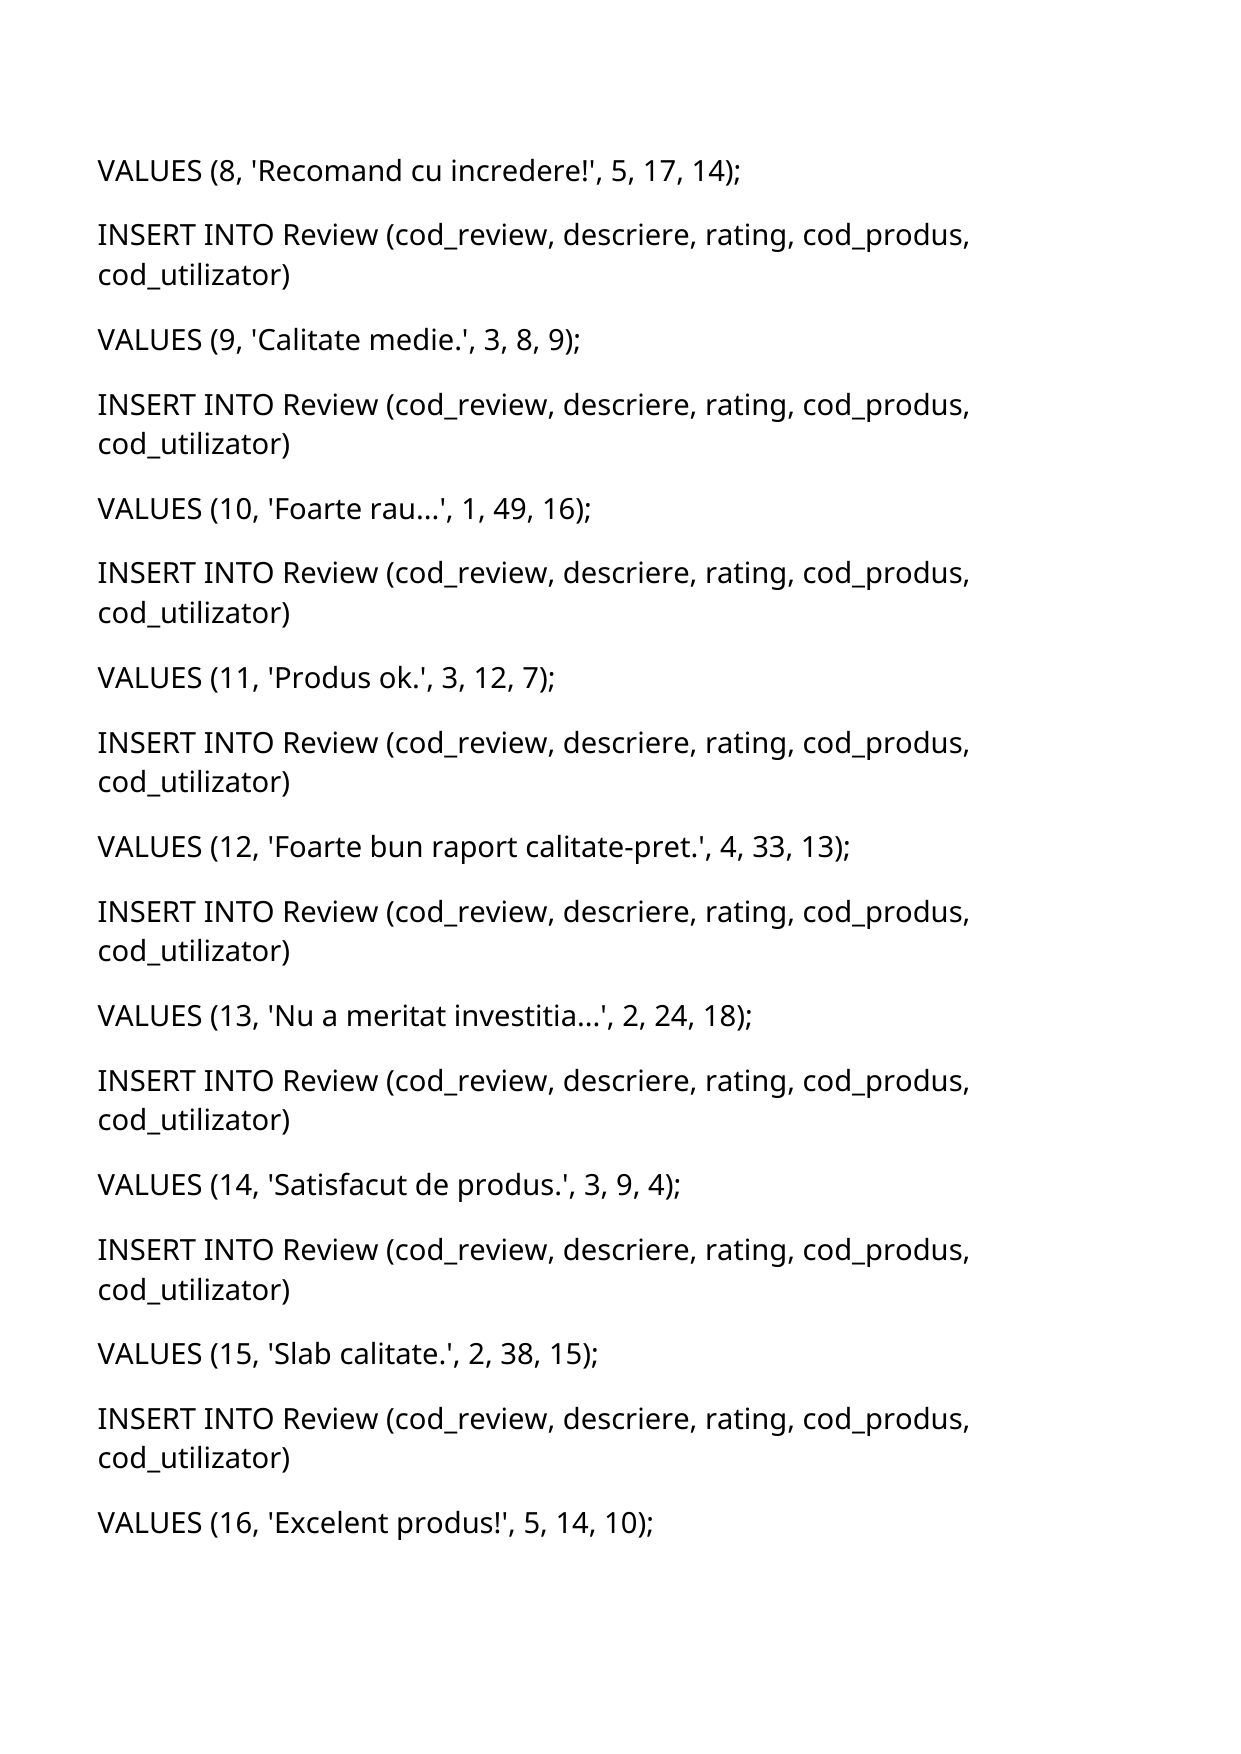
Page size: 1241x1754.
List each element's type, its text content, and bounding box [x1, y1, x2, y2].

text VALUES (11, 'Produs ok.', 3, 12, 7); [97, 657, 1128, 697]
text INSERT INTO Review (cod_review, descriere, rating, cod_produs, cod_utilizator) [97, 722, 1128, 801]
text VALUES (15, 'Slab calitate.', 2, 38, 15); [97, 1333, 1128, 1373]
text VALUES (8, 'Recomand cu incredere!', 5, 17, 14); [97, 150, 1128, 190]
text VALUES (16, 'Excelent produs!', 5, 14, 10); [97, 1502, 1128, 1542]
text VALUES (10, 'Foarte rau...', 1, 49, 16); [97, 488, 1128, 528]
text INSERT INTO Review (cod_review, descriere, rating, cod_produs, cod_utilizator) [97, 891, 1128, 970]
text VALUES (9, 'Calitate medie.', 3, 8, 9); [97, 319, 1128, 359]
text INSERT INTO Review (cod_review, descriere, rating, cod_produs, cod_utilizator) [97, 1229, 1128, 1308]
text INSERT INTO Review (cod_review, descriere, rating, cod_produs, cod_utilizator) [97, 553, 1128, 632]
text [97, 1398, 1128, 1477]
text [97, 215, 1128, 294]
text VALUES (14, 'Satisfacut de produs.', 3, 9, 4); [97, 1164, 1128, 1204]
text VALUES (12, 'Foarte bun raport calitate-pret.', 4, 33, 13); [97, 826, 1128, 866]
text INSERT INTO Review (cod_review, descriere, rating, cod_produs, cod_utilizator) [97, 384, 1128, 463]
text INSERT INTO Review (cod_review, descriere, rating, cod_produs, cod_utilizator) [97, 1060, 1128, 1139]
text VALUES (13, 'Nu a meritat investitia...', 2, 24, 18); [97, 995, 1128, 1035]
